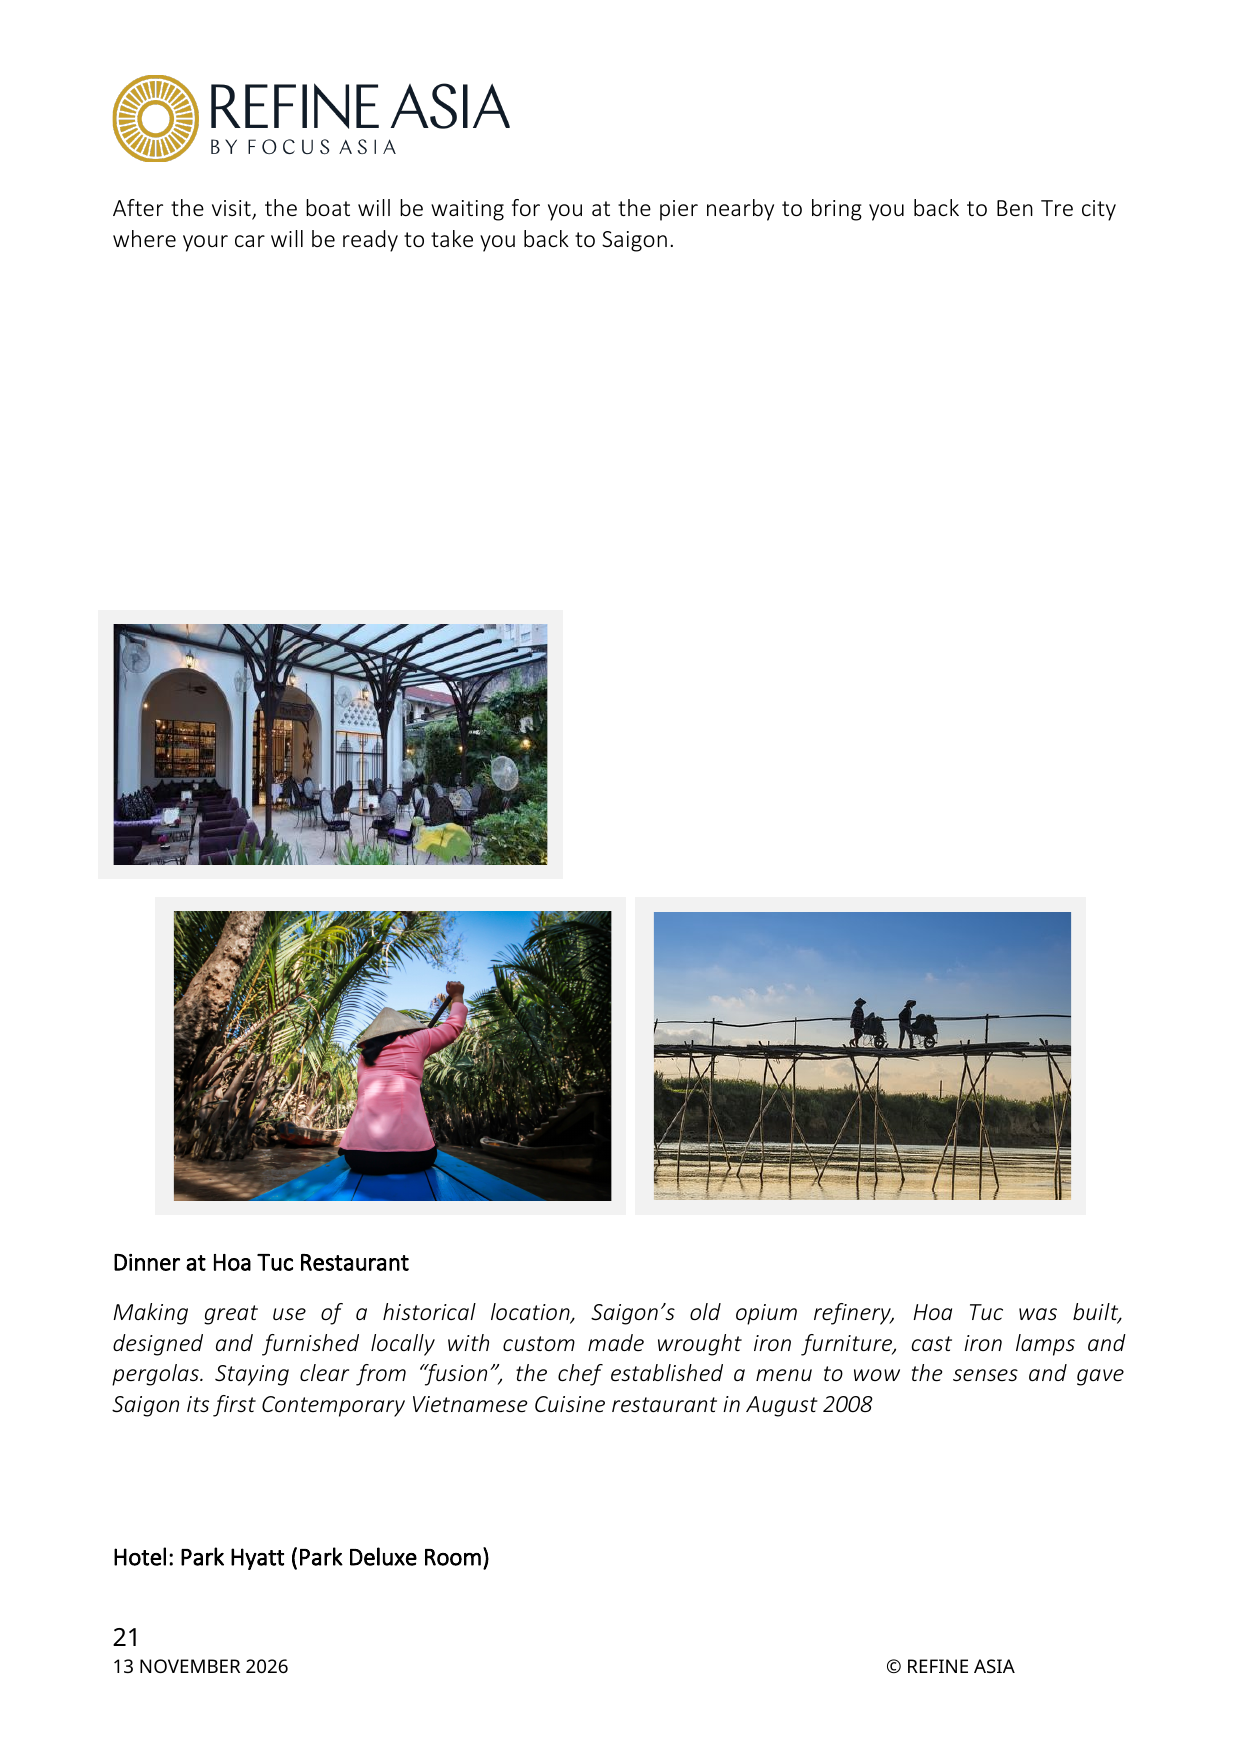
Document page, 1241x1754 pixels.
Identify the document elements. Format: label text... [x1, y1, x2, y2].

table_header [98, 610, 563, 879]
table_header [155, 897, 626, 1215]
text Making great use of a historical location, Saigon’s old opium refinery, Hoa Tuc was built, designed and furnished locally with custom made wrought iron furniture, cast iron lamps and pergolas. Staying clear from “fusion”, the chef established a menu to wow the senses and gave Saigon its first Contemporary Vietnamese Cuisine restaurant in August 2008 [112, 1296, 1128, 1418]
picture [113, 624, 548, 865]
text After the visit, the boat will be waiting for you at the pier nearby to bring you back to Ben Tre city where your car will be ready to take you back to Saigon. [112, 192, 1117, 253]
picture [653, 912, 1072, 1200]
subtitle Dinner at Hoa Tuc Restaurant [112, 1246, 1128, 1276]
subtitle Hotel: Park Hyatt (Park Deluxe Room) [112, 1541, 1128, 1571]
picture [173, 911, 612, 1201]
table_header [635, 897, 1086, 1215]
